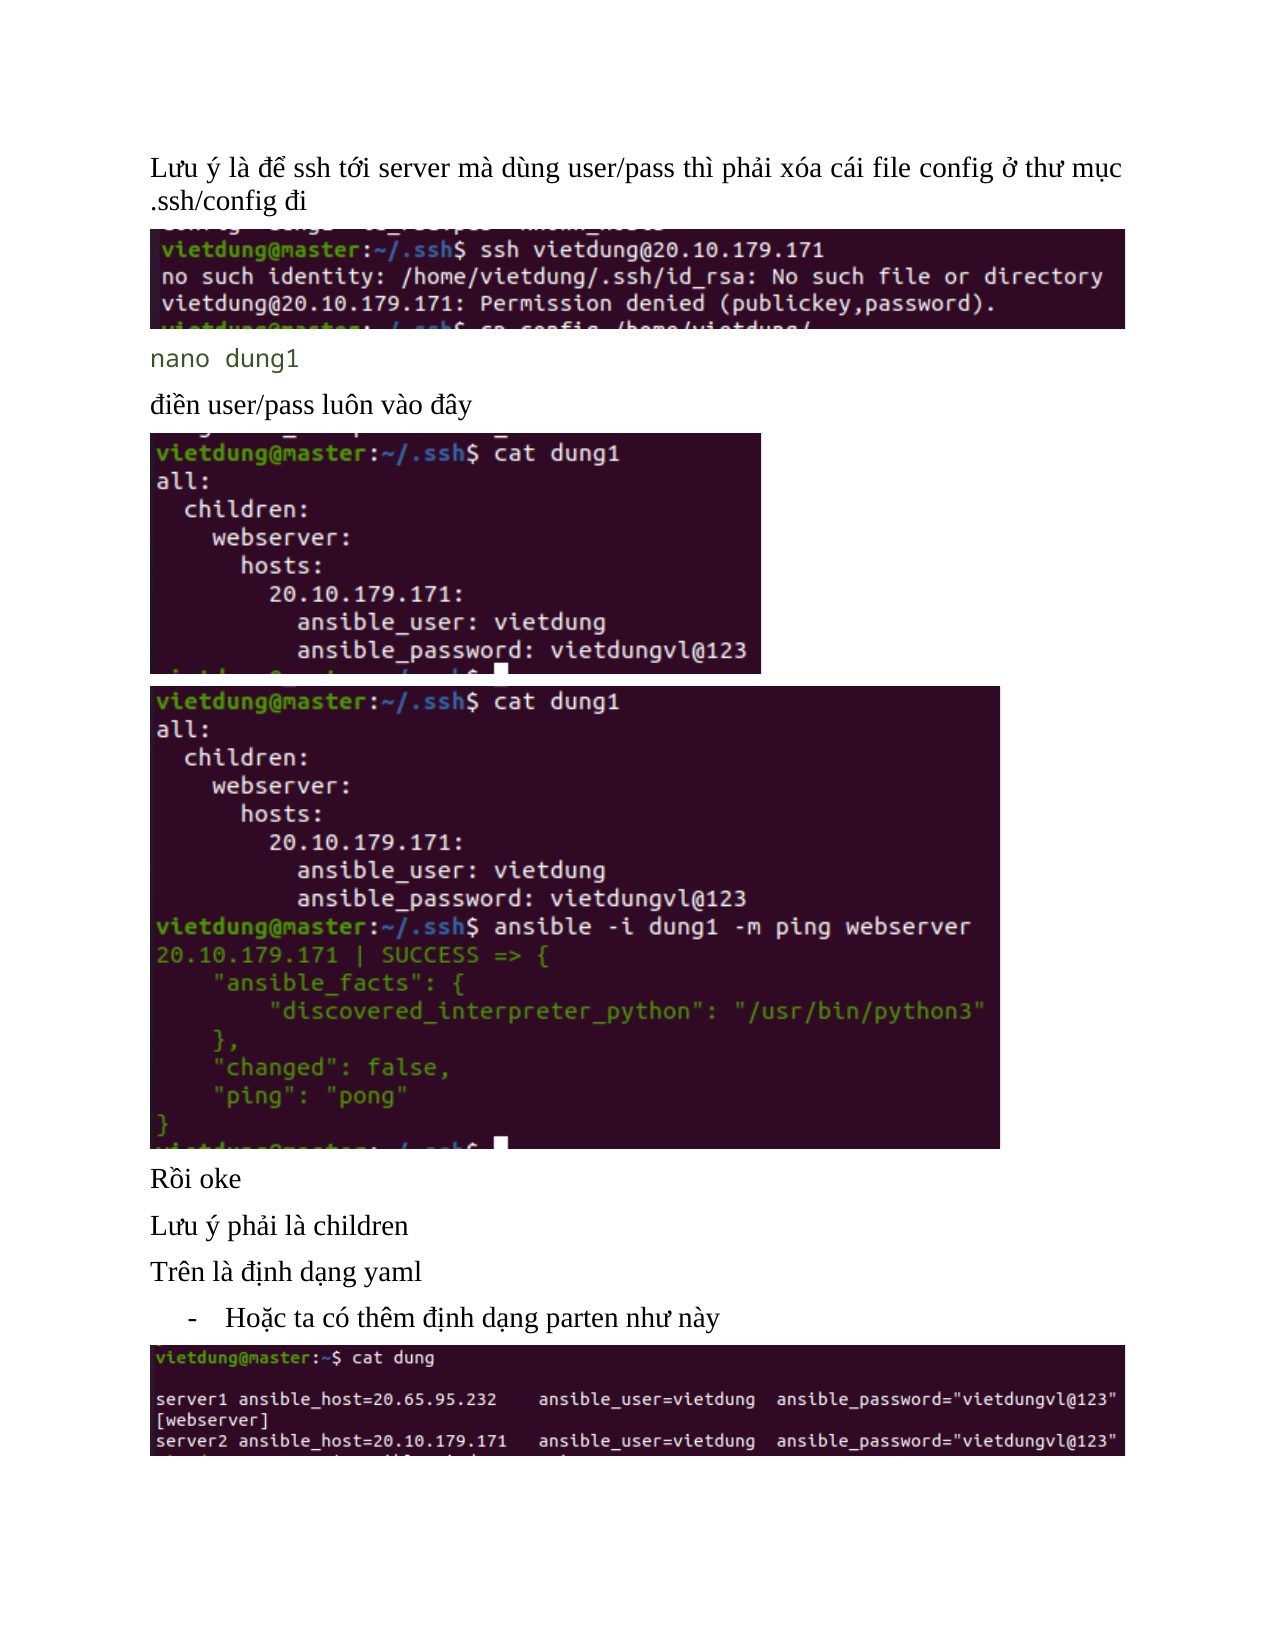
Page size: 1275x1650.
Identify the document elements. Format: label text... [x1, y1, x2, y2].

picture [150, 433, 762, 674]
text Lưu ý phải là children [150, 1208, 1125, 1241]
text Rồi oke [150, 1162, 1125, 1195]
picture [150, 1345, 1125, 1456]
text điền user/pass luôn vào đây [150, 387, 1125, 421]
picture [150, 229, 1125, 329]
text nano dung1 [150, 341, 1125, 375]
list Hoặc ta có thêm định dạng parten như này [187, 1300, 1125, 1333]
picture [150, 686, 1001, 1149]
text Lưu ý là để ssh tới server mà dùng user/pass thì phải xóa cái file config ở thư mục .ssh/config đi [150, 150, 1125, 217]
text Trên là định dạng yaml [150, 1254, 1125, 1287]
